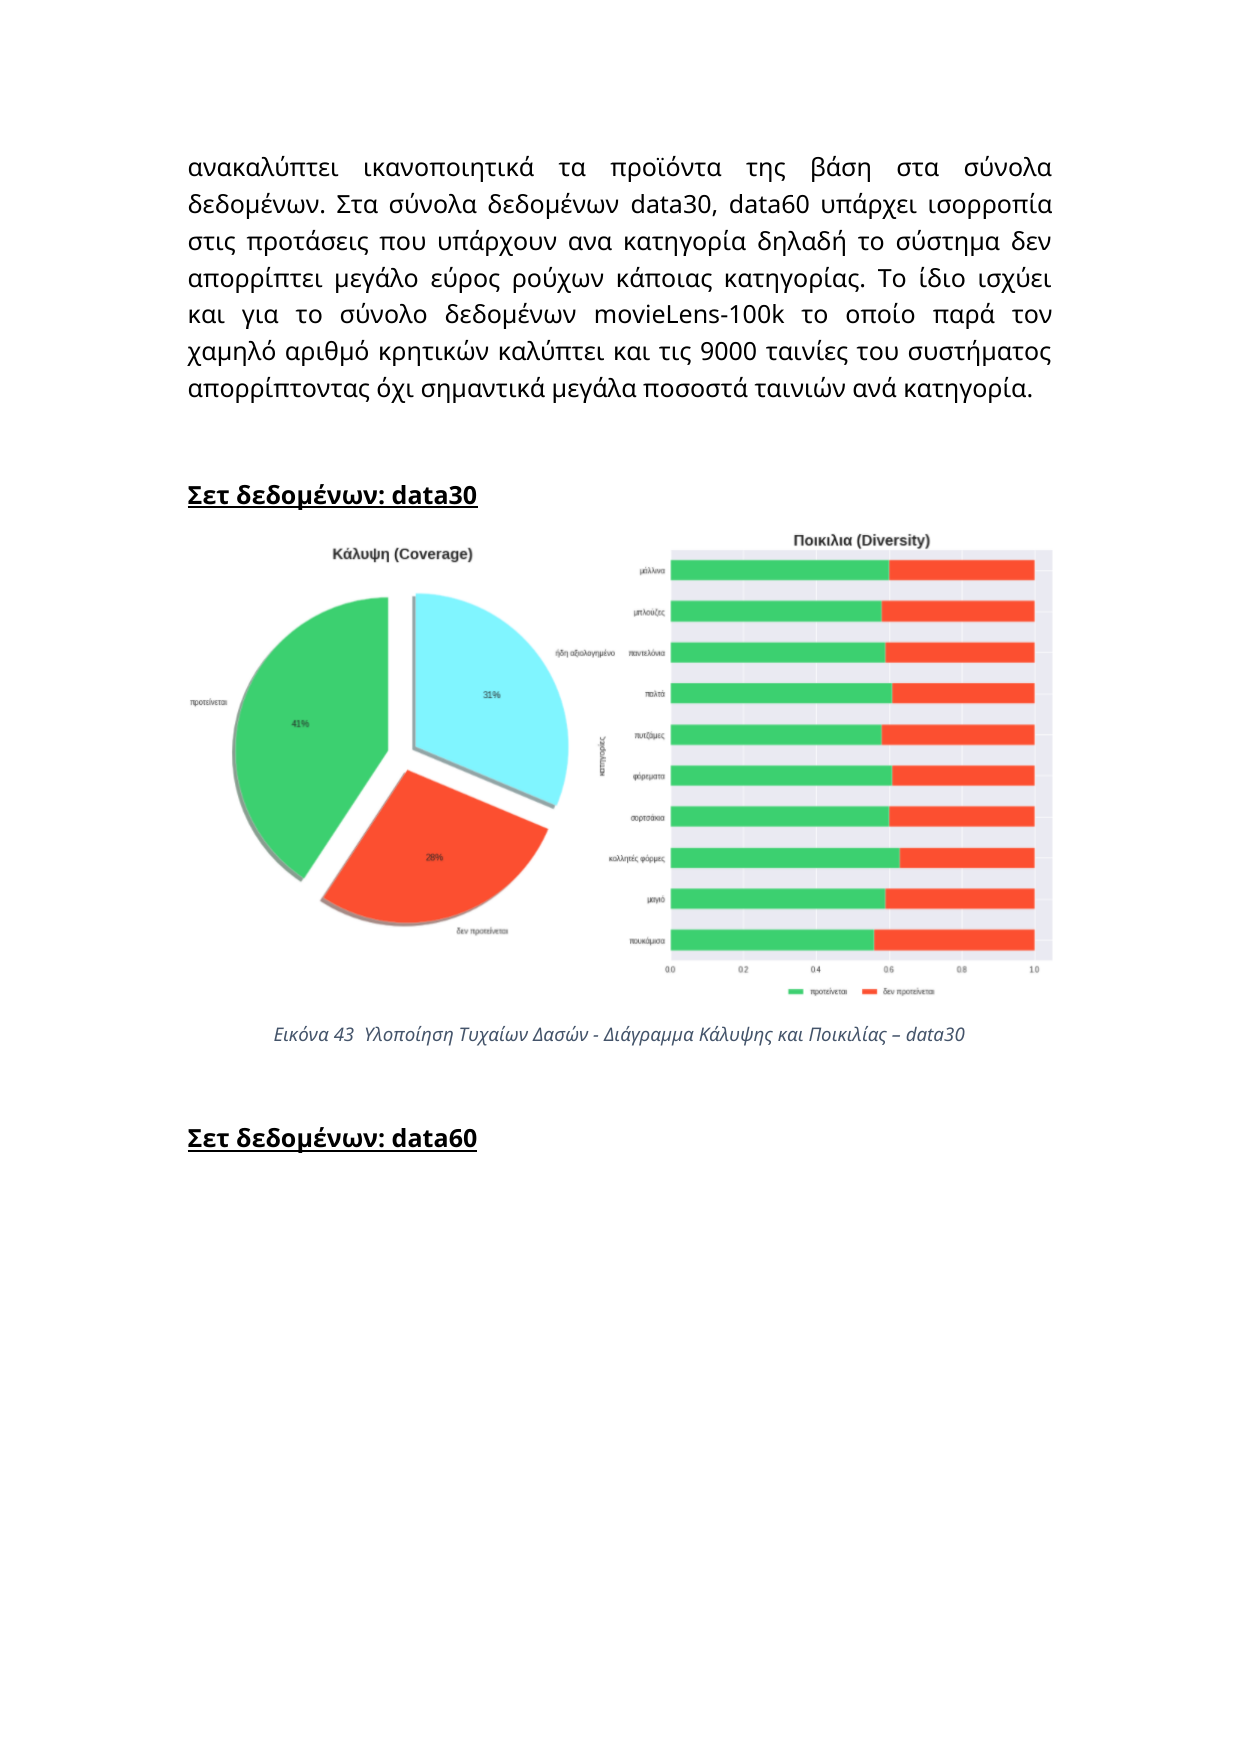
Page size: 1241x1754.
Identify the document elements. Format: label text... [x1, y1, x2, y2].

text Εικόνα 43 Υλοποίηση Τυχαίων Δασών - Διάγραμμα Κάλυψης και Ποικιλίας – data30 [187, 1021, 1053, 1047]
text Σετ δεδομένων: data30 [187, 477, 1053, 512]
picture [187, 531, 1053, 1002]
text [187, 150, 1053, 405]
text Σετ δεδομένων: data60 [187, 1121, 1053, 1155]
